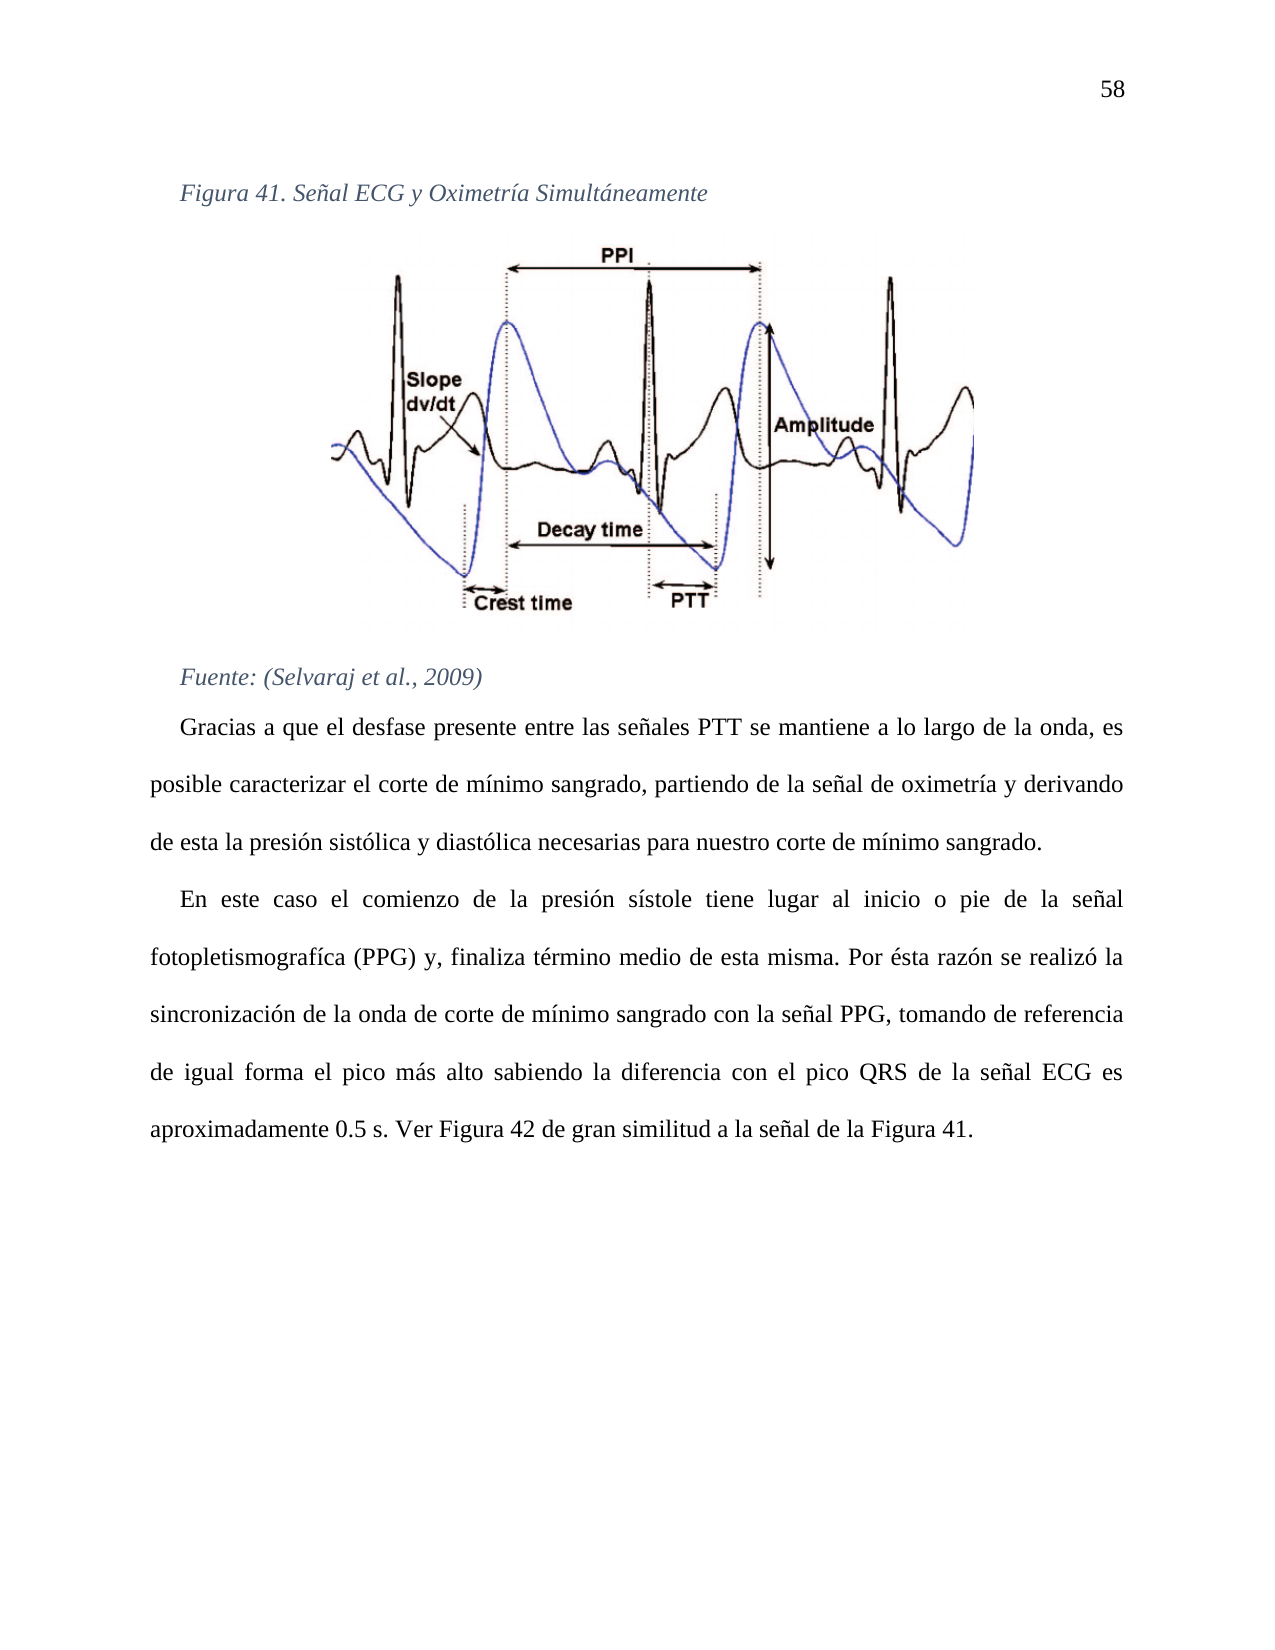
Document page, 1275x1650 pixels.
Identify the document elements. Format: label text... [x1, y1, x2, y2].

text En este caso el comienzo de la presión sístole tiene lugar al inicio o pie de la señal fotopletismografíca (PPG) y, finaliza término medio de esta misma. Por ésta razón se realizó la sincronización de la onda de corte de mínimo sangrado con la señal PPG, tomando de referencia de igual forma el pico más alto sabiendo la diferencia con el pico QRS de la señal ECG es aproximadamente 0.5 s. Ver Figura 42 de gran similitud a la señal de la Figura 41. [150, 884, 1125, 1143]
text Fuente: (Selvaraj et al., 2009) [150, 662, 1125, 691]
text Gracias a que el desfase presente entre las señales PTT se mantiene a lo largo de la onda, es posible caracterizar el corte de mínimo sangrado, partiendo de la señal de oximetría y derivando de esta la presión sistólica y diastólica necesarias para nuestro corte de mínimo sangrado. [150, 712, 1125, 856]
picture [330, 227, 974, 634]
text Figura 41. Señal ECG y Oximetría Simultáneamente [150, 178, 1125, 206]
